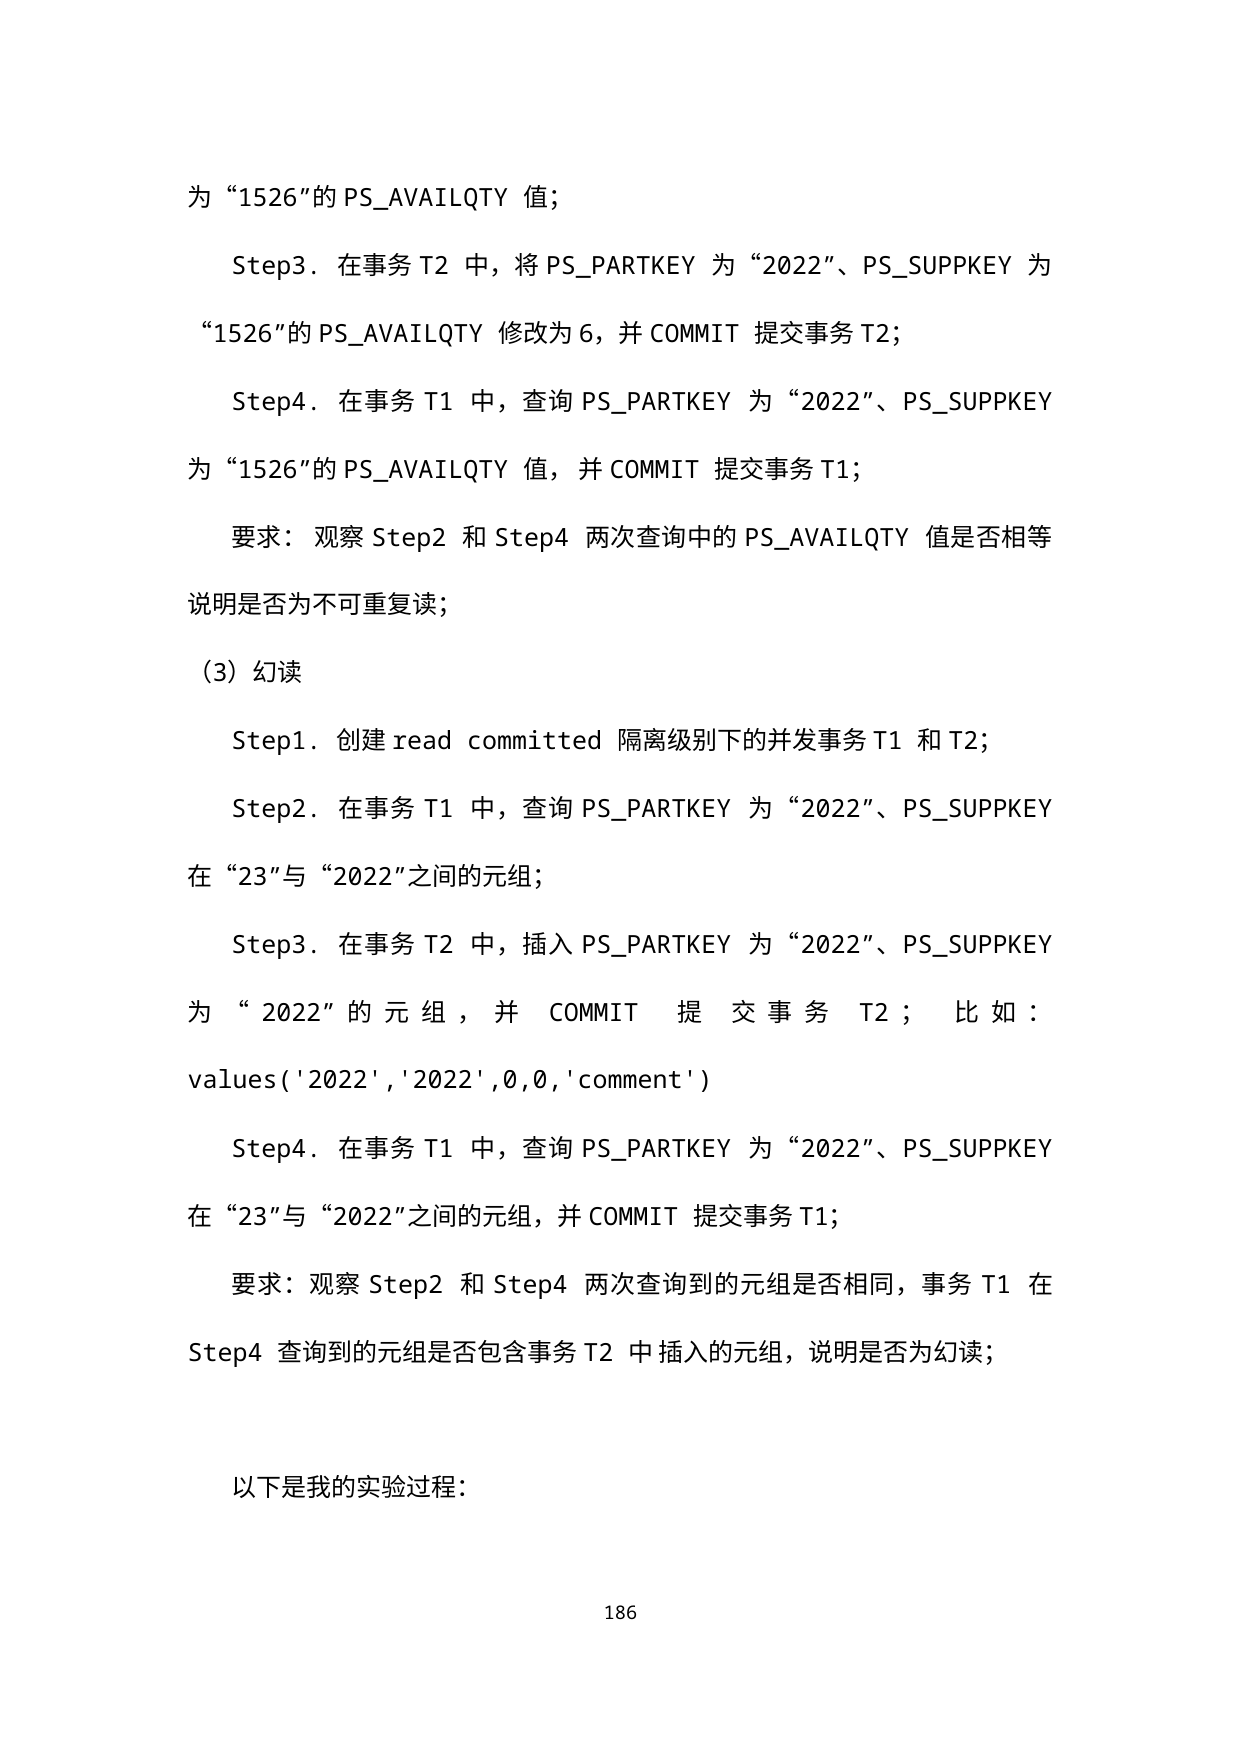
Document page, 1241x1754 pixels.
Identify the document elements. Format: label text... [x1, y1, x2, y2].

text Step4. 在事务 T1 中，查询 PS_PARTKEY 为“2022”、PS_SUPPKEY 为“1526”的 PS_AVAILQTY 值， 并 COMMIT 提交事务 T1； [187, 365, 1053, 501]
text 要求： 观察 Step2 和 Step4 两次查询中的 PS_AVAILQTY 值是否相等，说明是否为不可重复读； [187, 501, 1053, 637]
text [187, 162, 1053, 229]
text Step4. 在事务 T1 中，查询 PS_PARTKEY 为“2022”、PS_SUPPKEY 在“23”与“2022”之间的元组，并 COMMIT 提交事务 T1； [187, 1112, 1053, 1248]
text Step3. 在事务 T2 中，插入 PS_PARTKEY 为“2022”、PS_SUPPKEY 为“2022”的元组，并 COMMIT 提 交事务 T2； 比如：values('2022','2022',0,0,'comment') [187, 909, 1053, 1112]
text （3）幻读 [187, 637, 1053, 705]
text Step1. 创建 read committed 隔离级别下的并发事务 T1 和 T2； [187, 705, 1053, 773]
text 要求：观察 Step2 和 Step4 两次查询到的元组是否相同，事务 T1 在 Step4 查询到的元组是否包含事务 T2 中 插⼊的元组，说明是否为幻读； [187, 1248, 1053, 1384]
text 以下是我的实验过程： [187, 1452, 1053, 1520]
text Step2. 在事务 T1 中，查询 PS_PARTKEY 为“2022”、PS_SUPPKEY 在“23”与“2022”之间的元组； [187, 773, 1053, 909]
text Step3. 在事务 T2 中，将 PS_PARTKEY 为“2022”、PS_SUPPKEY 为“1526”的 PS_AVAILQTY 修改为 6，并 COMMIT 提交事务 T2； [187, 229, 1053, 365]
